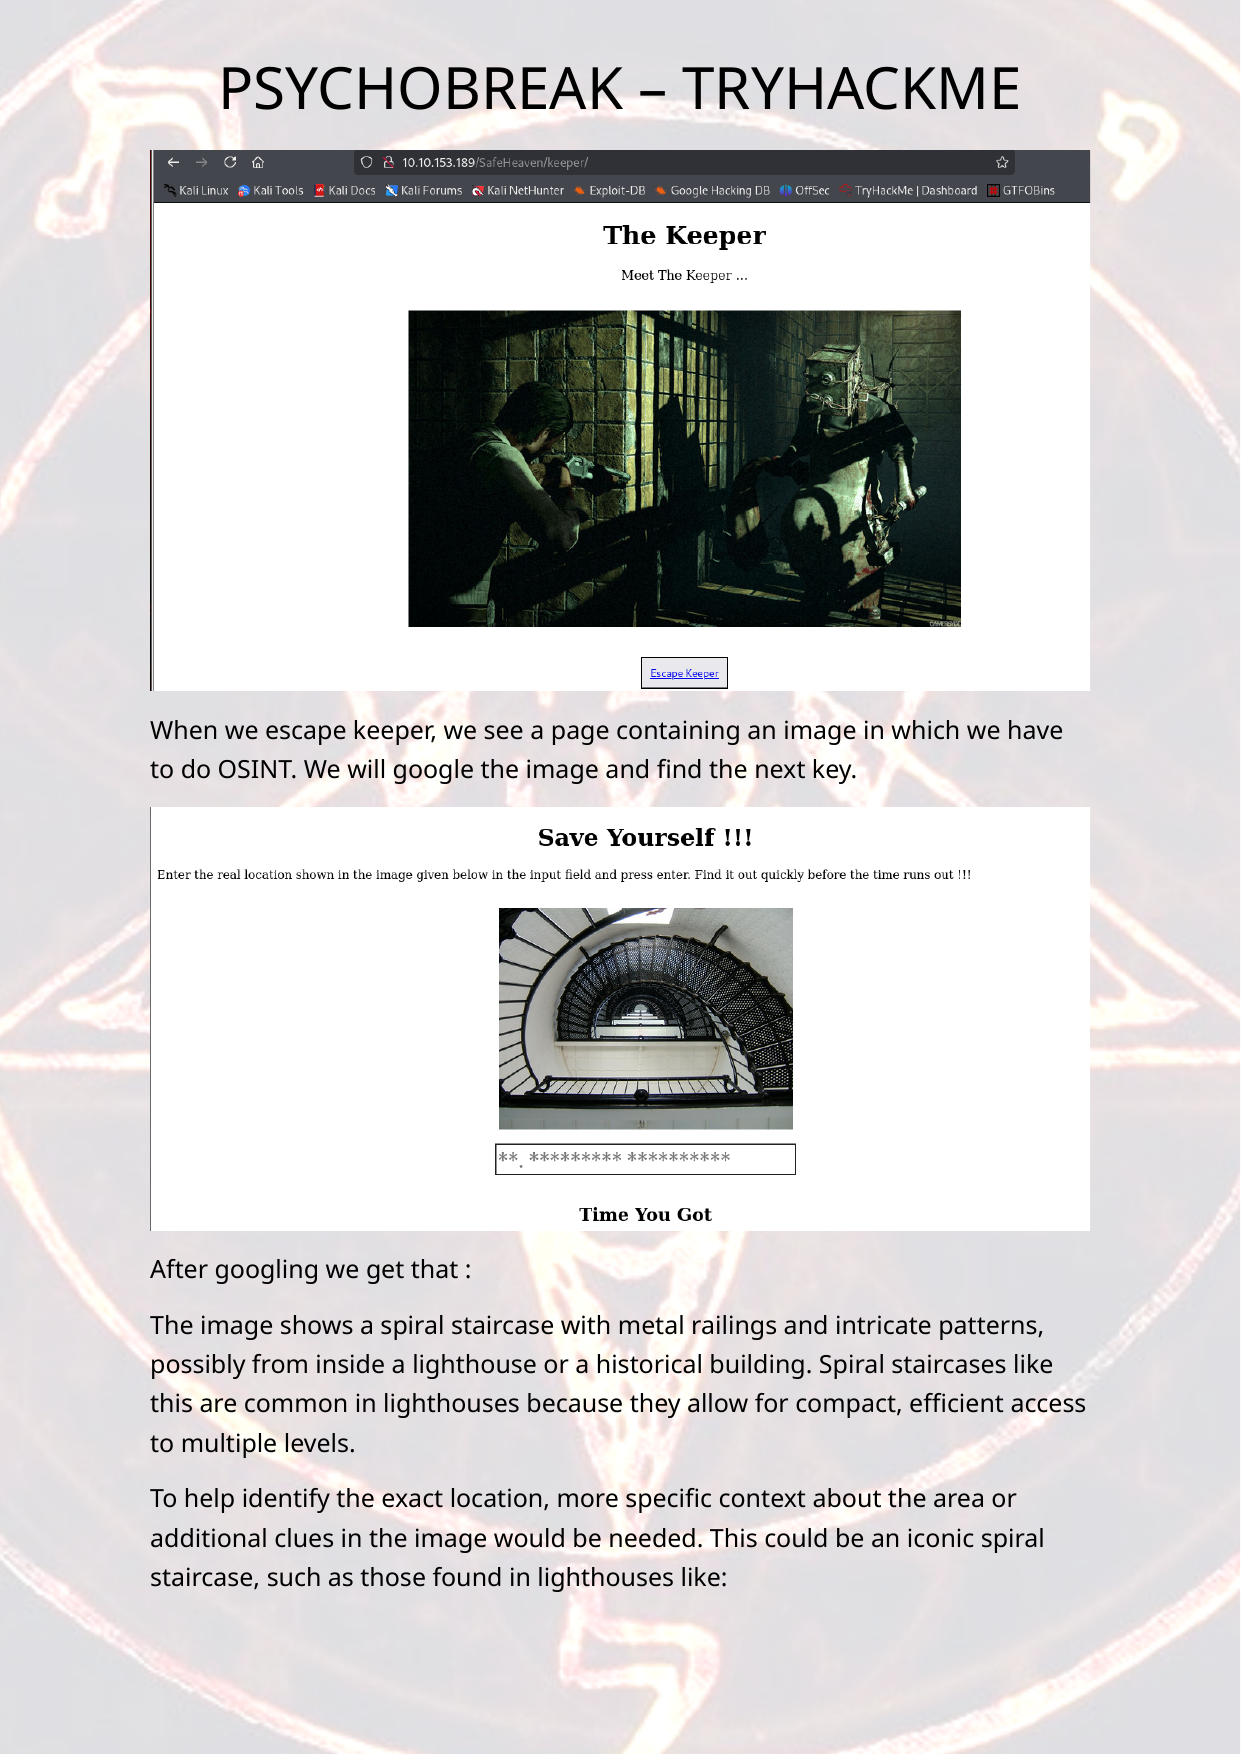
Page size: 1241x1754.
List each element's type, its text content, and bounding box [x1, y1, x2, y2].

picture [150, 807, 1091, 1231]
text After googling we get that : [150, 1252, 1090, 1286]
text The image shows a spiral staircase with metal railings and intricate patterns, possibly from inside a lighthouse or a historical building. Spiral staircases like this are common in lighthouses because they allow for compact, efficient access to multiple levels. [150, 1308, 1090, 1459]
picture [150, 150, 1091, 691]
text When we escape keeper, we see a page containing an image in which we have to do OSINT. We will google the image and find the next key. [150, 713, 1090, 786]
text To help identify the exact location, more specific context about the area or additional clues in the image would be needed. This could be an iconic spiral staircase, such as those found in lighthouses like: [150, 1481, 1090, 1593]
